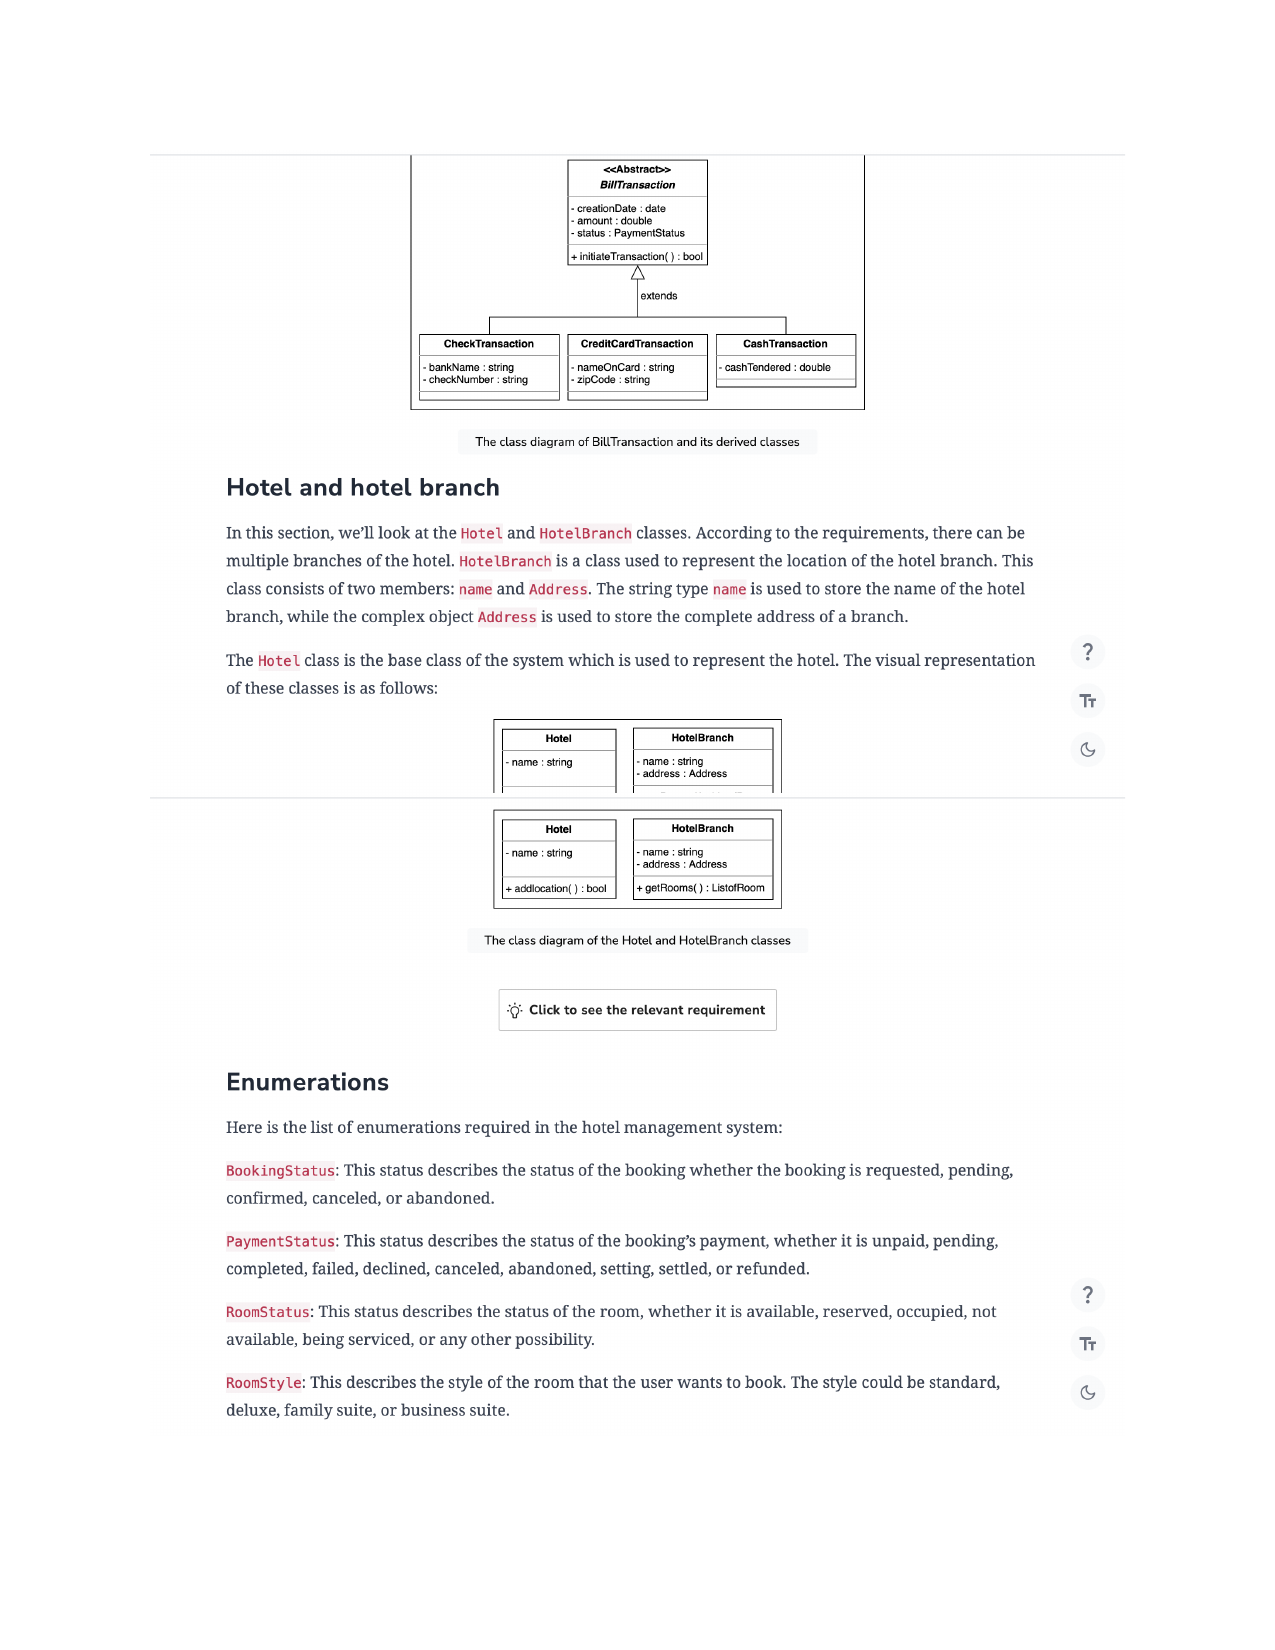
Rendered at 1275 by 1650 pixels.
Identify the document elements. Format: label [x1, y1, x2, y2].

picture [150, 150, 1125, 1436]
